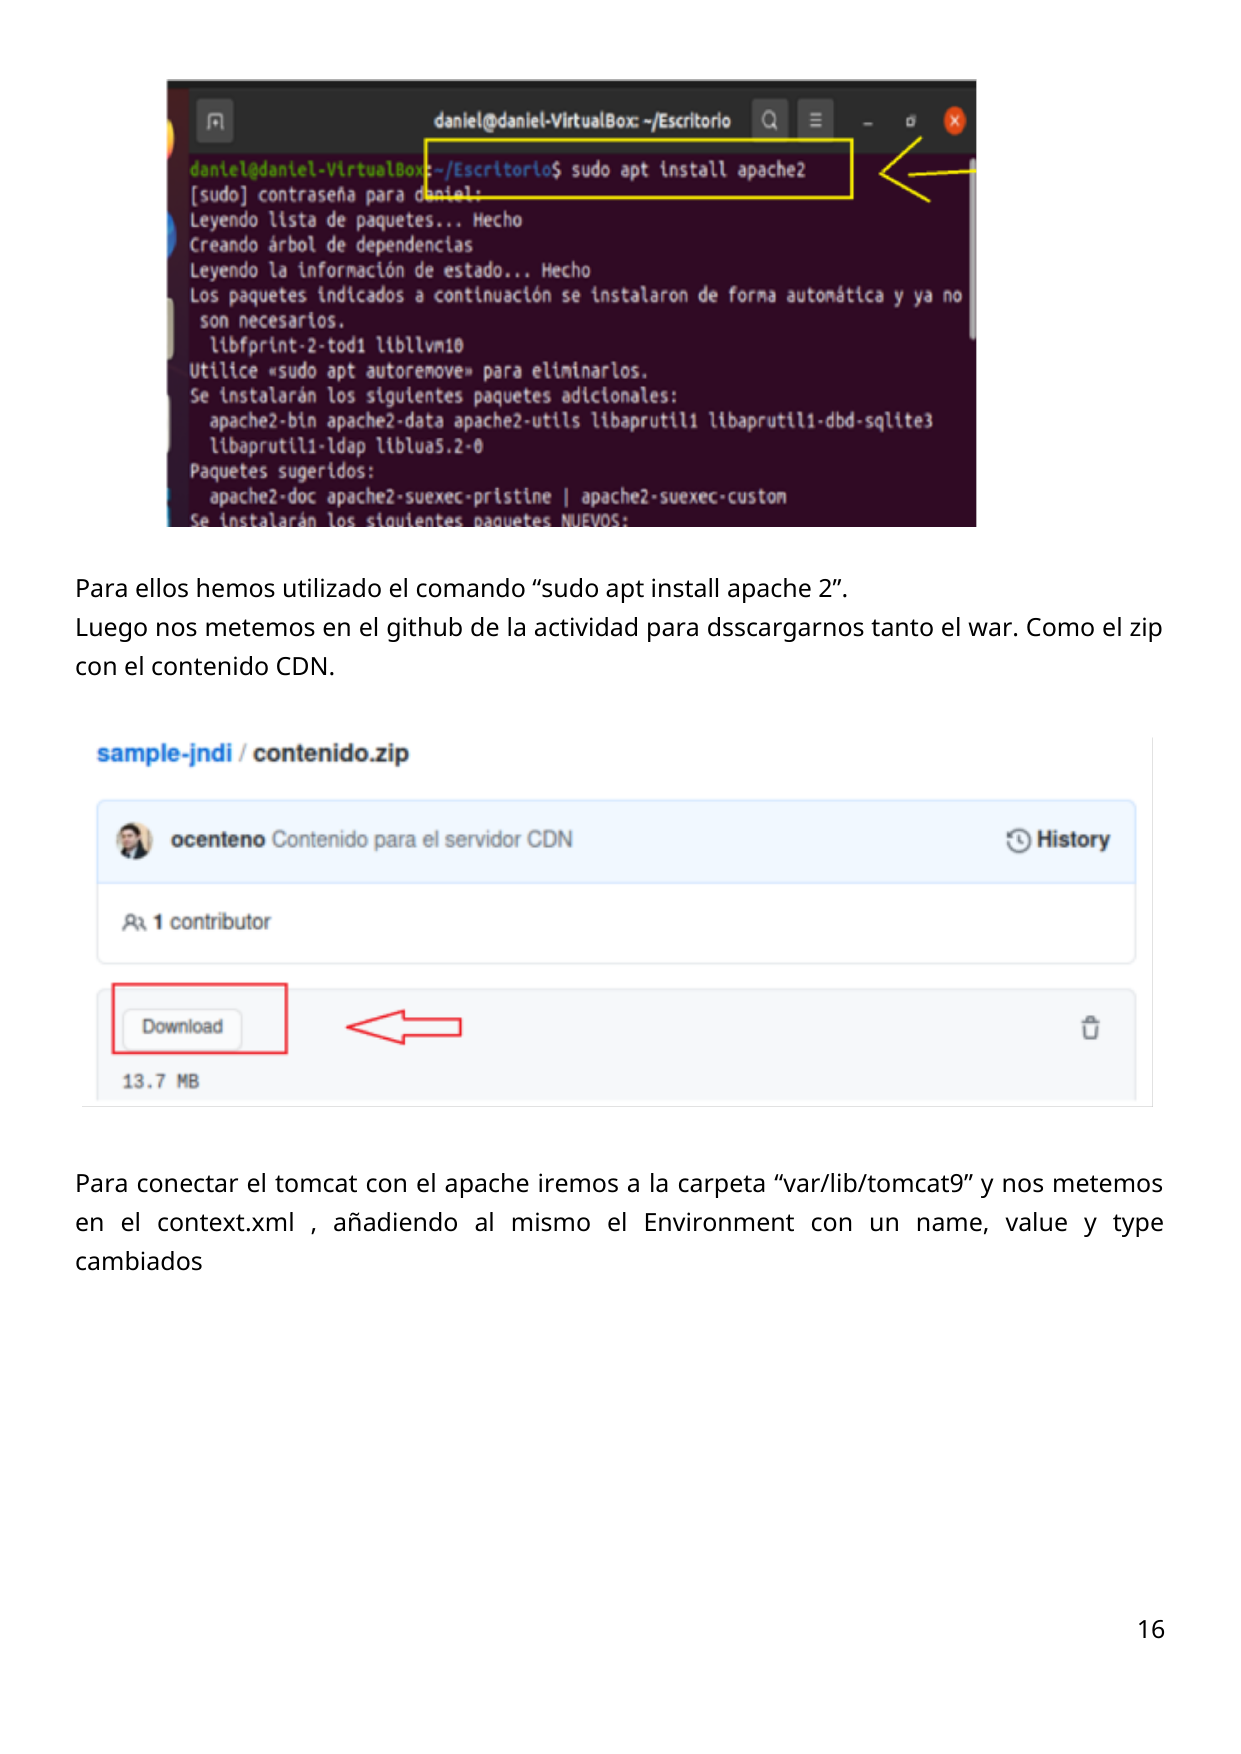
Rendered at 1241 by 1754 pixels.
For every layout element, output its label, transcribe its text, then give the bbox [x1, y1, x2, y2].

picture [166, 75, 980, 527]
text Para ellos hemos utilizado el comando “sudo apt install apache 2”. [75, 571, 1165, 605]
text Para conectar el tomcat con el apache iremos a la carpeta “var/lib/tomcat9” y nos metemos en el context.xml , añadiendo al mismo el Environment con un name, value y type cambiados [75, 1165, 1165, 1278]
picture [75, 727, 1166, 1122]
text Luego nos metemos en el github de la actividad para dsscargarnos tanto el war. Como el zip con el contenido CDN. [75, 610, 1165, 683]
